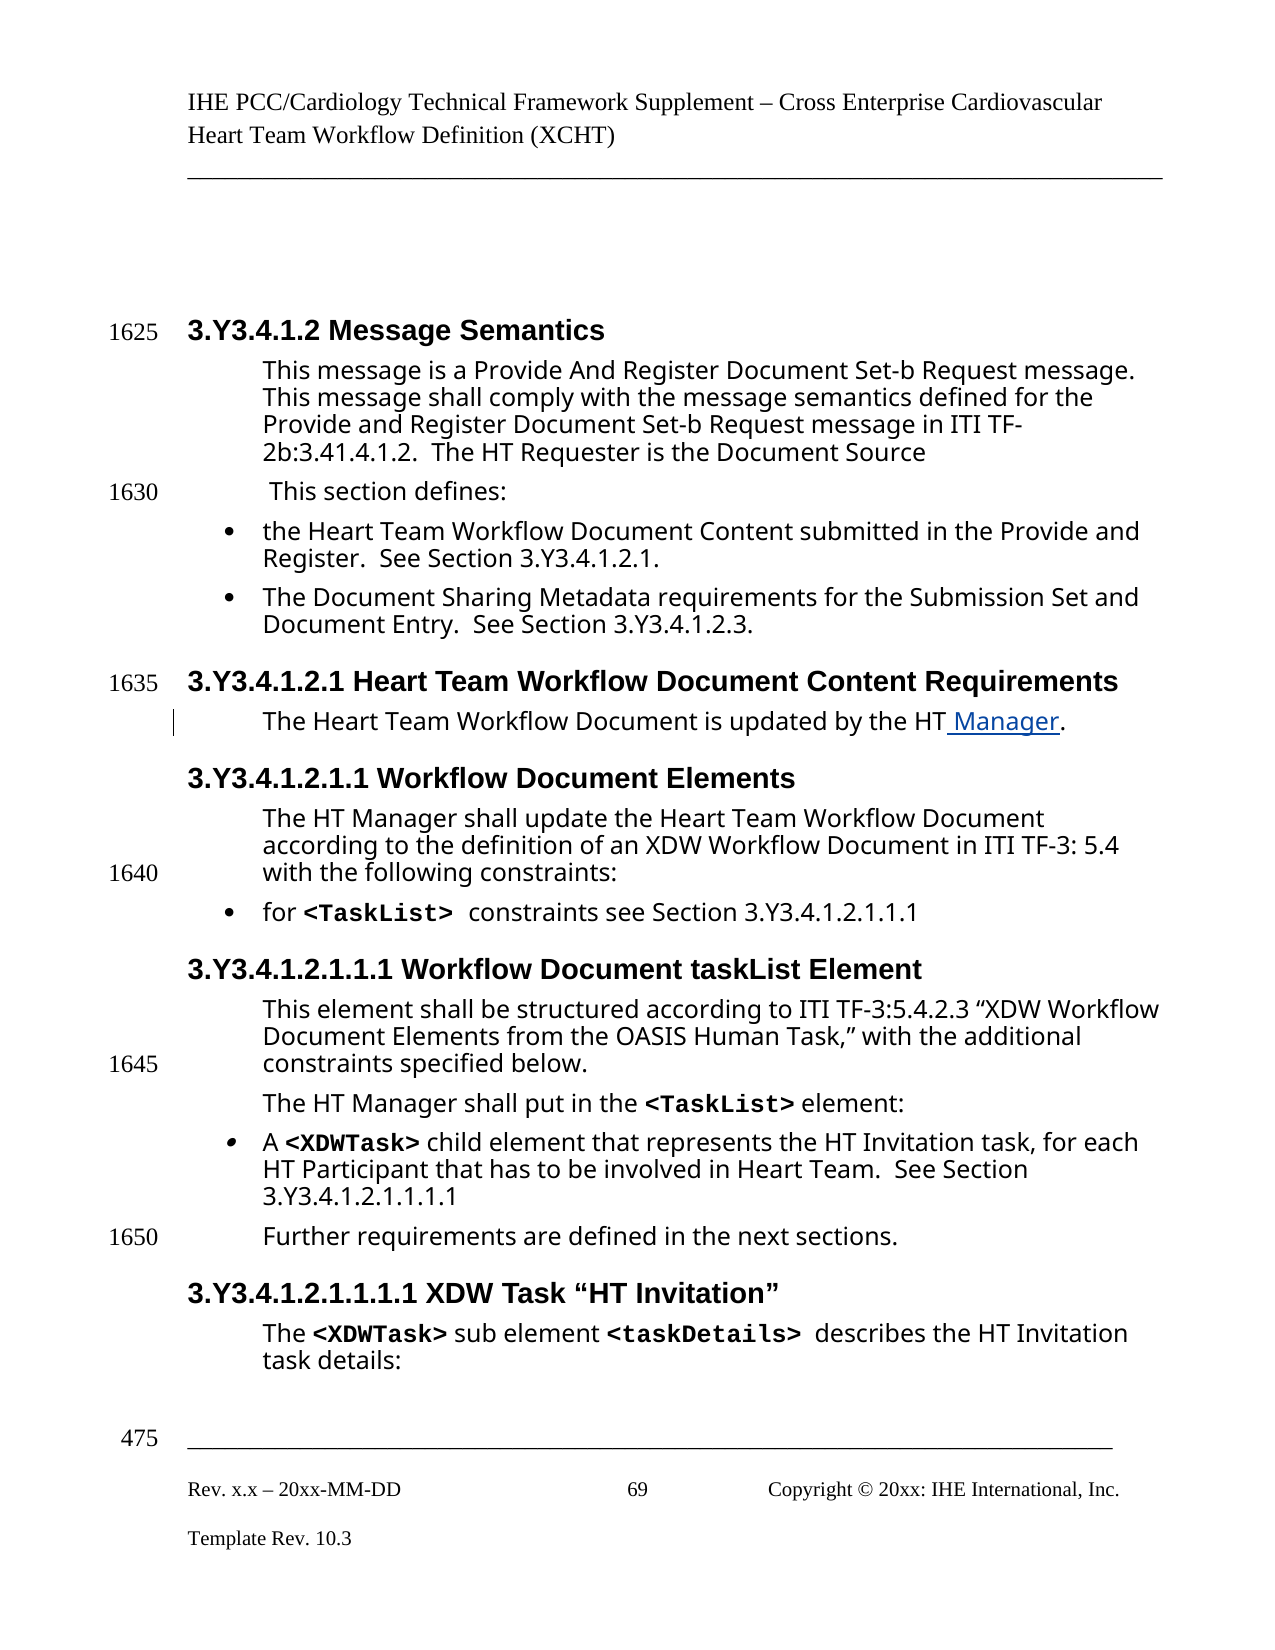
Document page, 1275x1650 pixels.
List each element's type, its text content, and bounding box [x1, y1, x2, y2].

subtitle 3.Y3.4.1.2.1.1.1 Workflow Document taskList Element [187, 952, 1162, 985]
list the Heart Team Workflow Document Content submitted in the Provide and Register. See Section 3.Y3.4.1.2.1. [225, 518, 1162, 573]
text This section defines: [262, 479, 1162, 506]
list The Document Sharing Metadata requirements for the Submission Set and Document Entry. See Section 3.Y3.4.1.2.3. [225, 585, 1162, 639]
text Further requirements are defined in the next sections. [262, 1224, 1162, 1251]
text The HT Manager shall update the Heart Team Workflow Document according to the definition of an XDW Workflow Document in ITI TF-3: 5.4 with the following constraints: [262, 806, 1162, 887]
text The <XDWTask> sub element <taskDetails> describes the HT Invitation task details: [262, 1321, 1162, 1375]
text This message is a Provide And Register Document Set-b Request message. This message shall comply with the message semantics defined for the Provide and Register Document Set-b Request message in ITI TF-2b:3.41.4.1.2. The HT Requester is the Document Source [262, 358, 1162, 466]
list for <TaskList> constraints see Section 3.Y3.4.1.2.1.1.1 [225, 900, 1162, 927]
text The HT Manager shall put in the <TaskList> element: [262, 1090, 1162, 1117]
subtitle 3.Y3.4.1.2.1.1 Workflow Document Elements [187, 761, 1162, 795]
list A <XDWTask> child element that represents the HT Invitation task, for each HT Participant that has to be involved in Heart Team. See Section 3.Y3.4.1.2.1.1.1.1 [225, 1130, 1162, 1211]
subtitle 3.Y3.4.1.2.1 Heart Team Workflow Document Content Requirements [187, 664, 1162, 698]
subtitle 3.Y3.4.1.2.1.1.1.1 XDW Task “HT Invitation” [187, 1276, 1162, 1309]
text This element shall be structured according to ITI TF-3:5.4.2.3 “XDW Workflow Document Elements from the OASIS Human Task,” with the additional constraints specified below. [262, 997, 1162, 1078]
text The Heart Team Workflow Document is updated by the HT. [262, 709, 1162, 736]
subtitle 3.Y3.4.1.2 Message Semantics [187, 313, 1162, 347]
